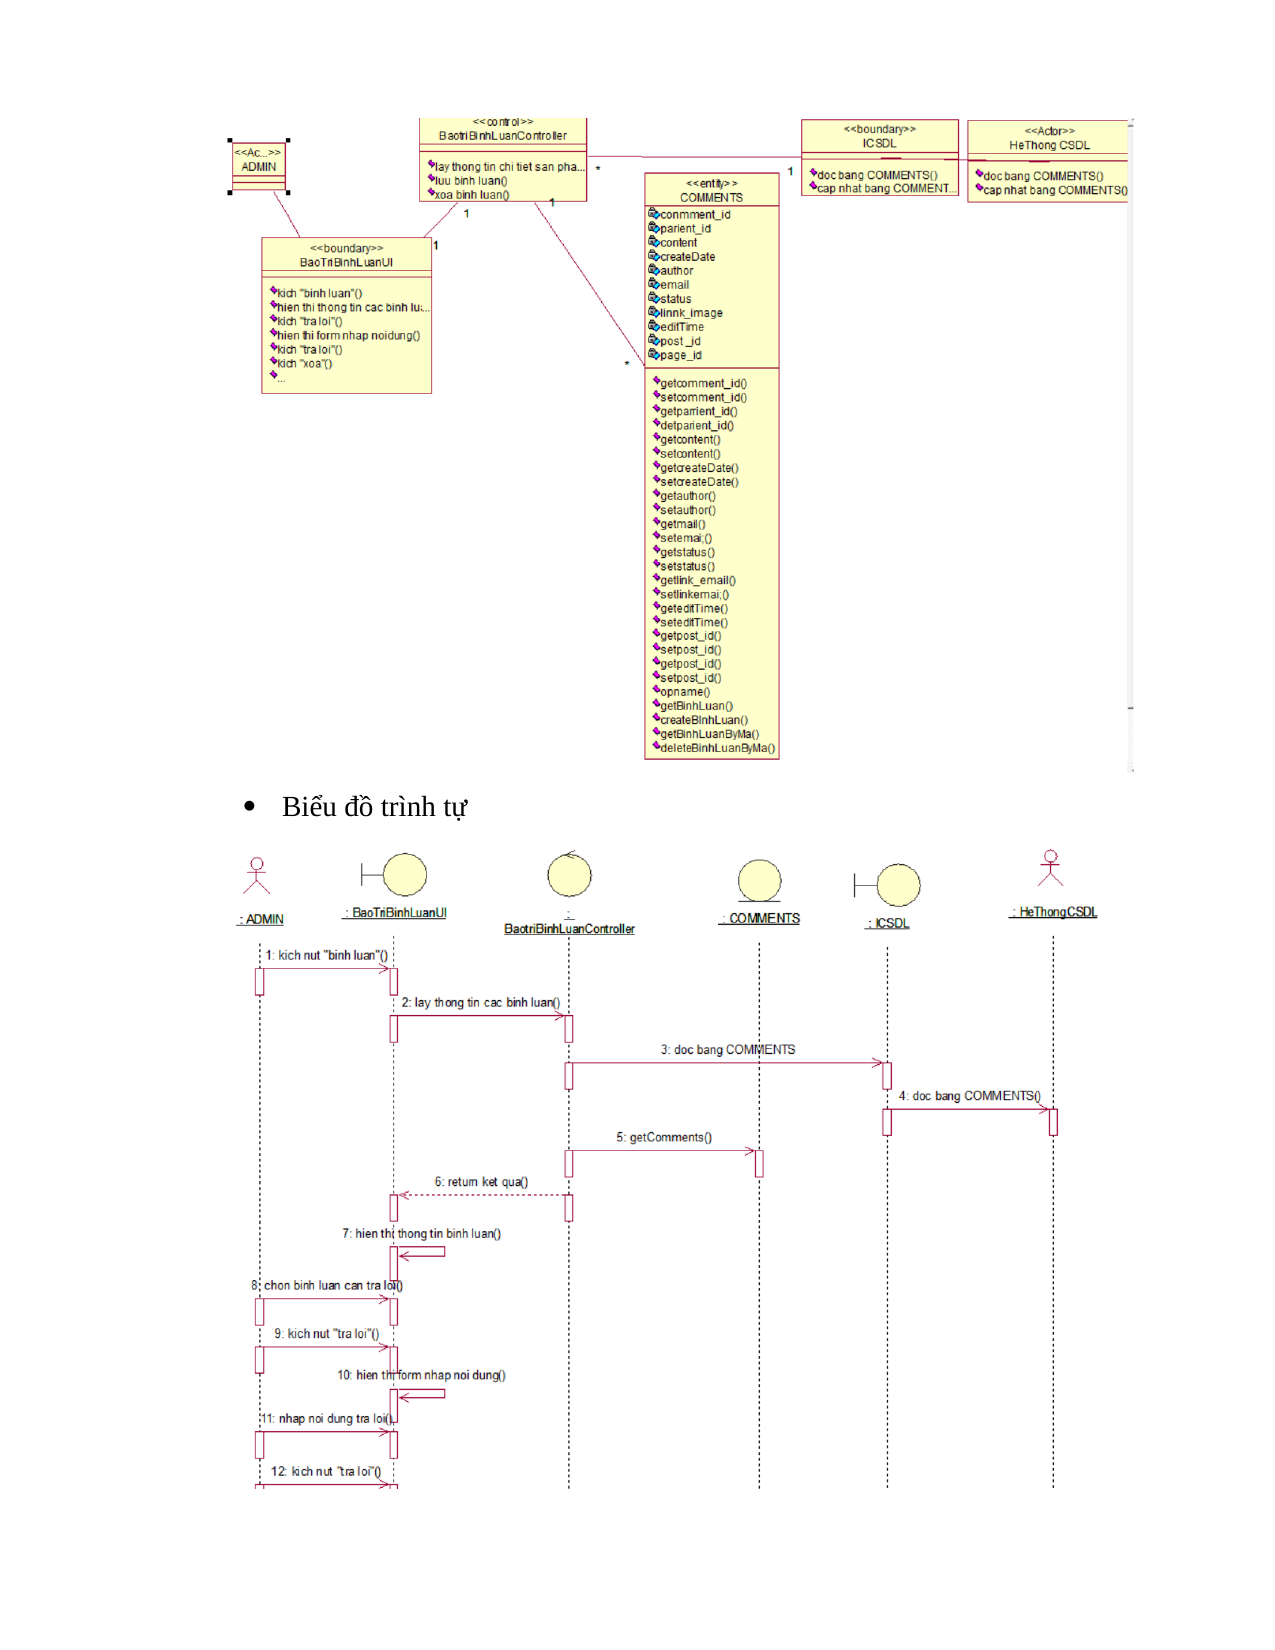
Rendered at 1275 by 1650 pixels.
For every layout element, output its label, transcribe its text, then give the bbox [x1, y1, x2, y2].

list Biểu đồ trình tự [244, 789, 1157, 823]
picture [206, 118, 1134, 773]
picture [221, 840, 1098, 1489]
